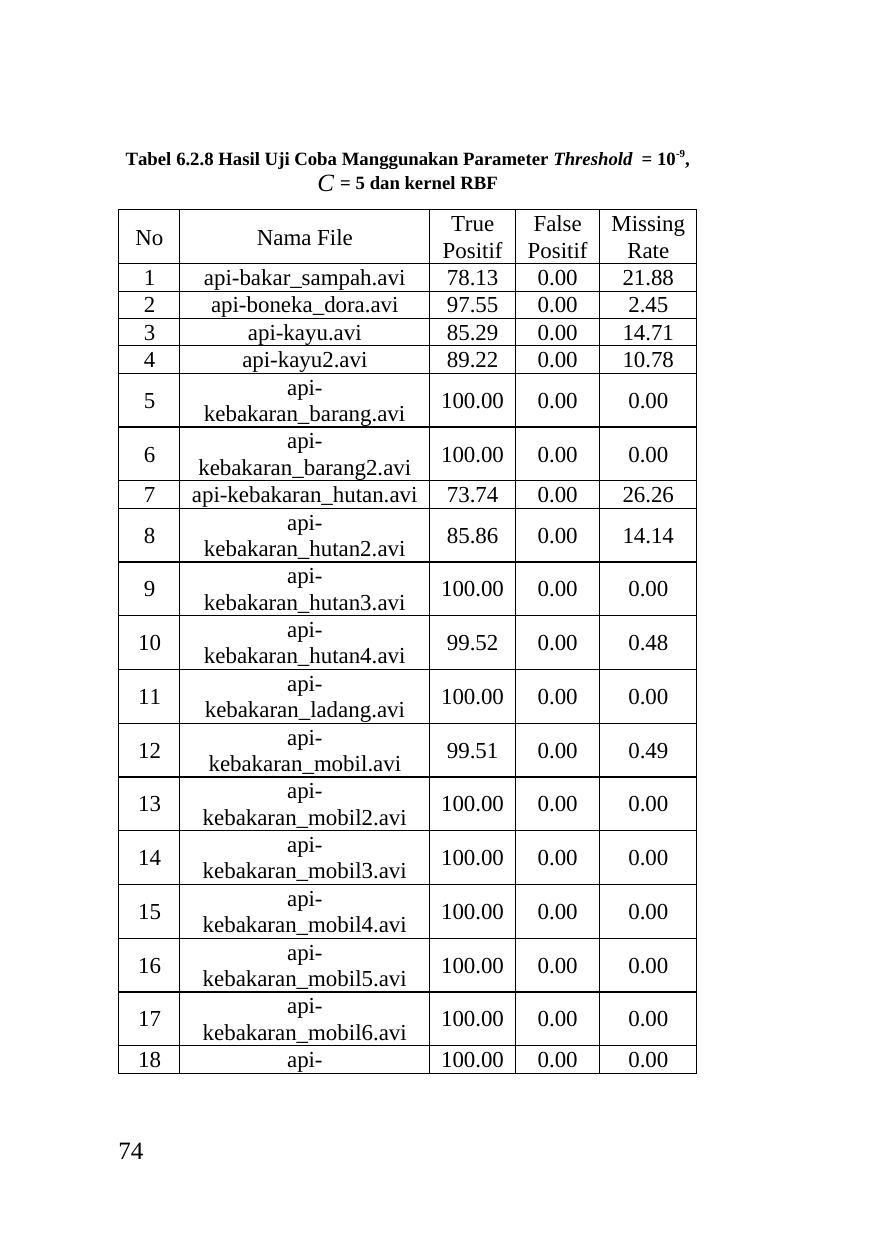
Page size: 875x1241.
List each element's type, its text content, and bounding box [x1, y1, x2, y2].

table_cell 0.00 [600, 428, 696, 480]
table_cell api-kebakaran_barang.avi [180, 374, 429, 426]
table_cell 0.00 [516, 778, 599, 830]
table_cell 14 [119, 831, 179, 884]
table_cell 0.00 [600, 670, 696, 723]
table_cell api-kebakaran_rumah.avi [180, 1046, 429, 1072]
table_cell 14.71 [600, 319, 696, 345]
table_cell 6 [119, 428, 179, 480]
table_cell 0.00 [516, 374, 599, 426]
table_header True Positif [430, 210, 515, 263]
table_cell api-kayu.avi [180, 319, 429, 345]
table_cell 100.00 [430, 778, 515, 830]
table_cell api-kebakaran_hutan4.avi [180, 616, 429, 669]
table_header No [119, 210, 179, 263]
table_cell 0.00 [600, 831, 696, 884]
table_cell 85.86 [430, 509, 515, 561]
table_cell 0.00 [600, 993, 696, 1045]
table_cell 0.00 [600, 374, 696, 426]
table_cell 0.00 [600, 778, 696, 830]
table_cell 2 [119, 292, 179, 318]
table_cell 18 [119, 1046, 179, 1072]
table_cell 0.00 [516, 939, 599, 991]
table_cell 100.00 [430, 885, 515, 938]
table_cell api-kebakaran_hutan2.avi [180, 509, 429, 561]
table_cell 0.00 [600, 563, 696, 615]
table_header Missing Rate [600, 210, 696, 263]
table_cell 0.00 [600, 885, 696, 938]
table_cell api-kebakaran_mobil2.avi [180, 778, 429, 830]
table_cell 100.00 [430, 993, 515, 1045]
table_header False Positif [516, 210, 599, 263]
table_cell 99.51 [430, 724, 515, 776]
table_cell 11 [119, 670, 179, 723]
table_cell 99.52 [430, 616, 515, 669]
table_cell 12 [119, 724, 179, 776]
table_cell 3 [119, 319, 179, 345]
table_cell 100.00 [430, 563, 515, 615]
table_cell 100.00 [430, 670, 515, 723]
table_cell 4 [119, 346, 179, 373]
table_cell api-kebakaran_mobil6.avi [180, 993, 429, 1045]
table_cell api-kebakaran_mobil3.avi [180, 831, 429, 884]
table_cell 78.13 [430, 264, 515, 291]
table_cell 7 [119, 481, 179, 508]
table_cell 0.00 [600, 1046, 696, 1072]
table_cell 9 [119, 563, 179, 615]
table_cell 10.78 [600, 346, 696, 373]
table_cell 14.14 [600, 509, 696, 561]
table_cell 0.00 [516, 616, 599, 669]
table_cell 0.00 [516, 670, 599, 723]
table_cell 0.00 [516, 563, 599, 615]
table_cell 0.00 [516, 831, 599, 884]
table_cell 100.00 [430, 1046, 515, 1072]
table_cell api-kayu2.avi [180, 346, 429, 373]
table_cell api-kebakaran_hutan3.avi [180, 563, 429, 615]
table_cell 0.00 [516, 1046, 599, 1072]
table_cell 10 [119, 616, 179, 669]
table_cell 73.74 [430, 481, 515, 508]
table_cell 97.55 [430, 292, 515, 318]
table_cell 21.88 [600, 264, 696, 291]
table_cell 0.00 [516, 264, 599, 291]
table_cell 15 [119, 885, 179, 938]
table_cell 0.49 [600, 724, 696, 776]
table_cell 5 [119, 374, 179, 426]
table_cell 0.00 [516, 319, 599, 345]
table_cell 0.00 [516, 885, 599, 938]
table_cell 0.00 [516, 509, 599, 561]
table_cell 85.29 [430, 319, 515, 345]
table_cell api-kebakaran_hutan.avi [180, 481, 429, 508]
table_cell 100.00 [430, 939, 515, 991]
table_cell 1 [119, 264, 179, 291]
table_cell 0.00 [516, 292, 599, 318]
table_cell 26.26 [600, 481, 696, 508]
table_cell 8 [119, 509, 179, 561]
table_cell 13 [119, 778, 179, 830]
table_cell api-kebakaran_mobil.avi [180, 724, 429, 776]
table_cell api-kebakaran_mobil5.avi [180, 939, 429, 991]
table_cell api-kebakaran_mobil4.avi [180, 885, 429, 938]
table_cell api-kebakaran_barang2.avi [180, 428, 429, 480]
table_cell 0.00 [516, 724, 599, 776]
table_cell 2.45 [600, 292, 696, 318]
table_cell 0.00 [516, 481, 599, 508]
table_cell 100.00 [430, 374, 515, 426]
table_cell api-bakar_sampah.avi [180, 264, 429, 291]
table_cell 0.00 [600, 939, 696, 991]
table_cell 0.00 [516, 346, 599, 373]
table_cell api-kebakaran_ladang.avi [180, 670, 429, 723]
table_cell 16 [119, 939, 179, 991]
table_cell 89.22 [430, 346, 515, 373]
table_cell 0.00 [516, 428, 599, 480]
table_cell 100.00 [430, 428, 515, 480]
table_header Nama File [180, 210, 429, 263]
table_cell 17 [119, 993, 179, 1045]
table_cell api-boneka_dora.avi [180, 292, 429, 318]
table_cell 0.00 [516, 993, 599, 1045]
table_cell 100.00 [430, 831, 515, 884]
table_cell 0.48 [600, 616, 696, 669]
